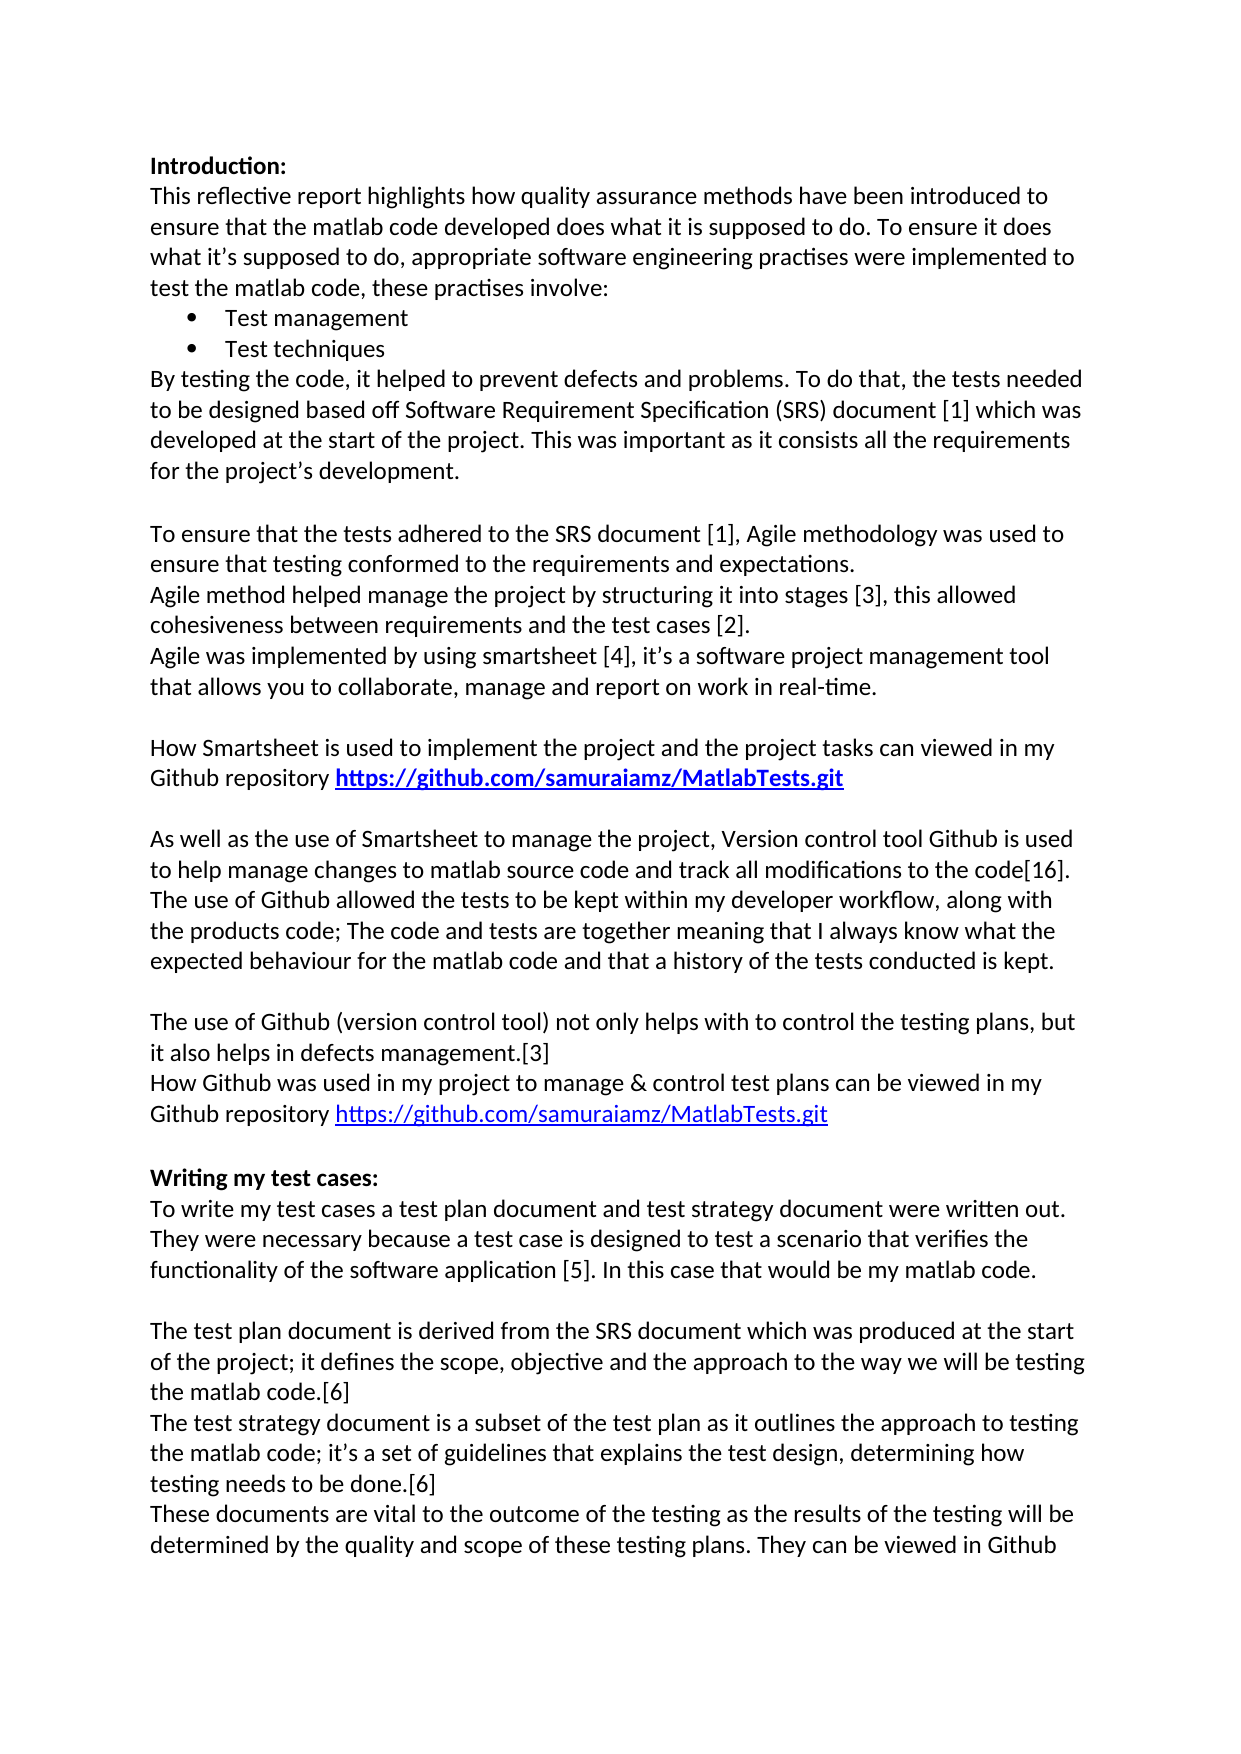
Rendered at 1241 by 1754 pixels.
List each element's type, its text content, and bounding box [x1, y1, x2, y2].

subtitle Test techniques [187, 333, 1090, 364]
subtitle To write my test cases a test plan document and test strategy document were written out. They were necessary because a test case is designed to test a scenario that verifies the functionality of the software application [5]. In this case that would be my matlab code. [150, 1193, 1090, 1285]
text Introduction: [150, 150, 1090, 181]
subtitle This reflective report highlights how quality assurance methods have been introduced to ensure that the matlab code developed does what it is supposed to do. To ensure it does what it’s supposed to do, appropriate software engineering practises were implemented to test the matlab code, these practises involve: [150, 181, 1090, 303]
text The use of Github (version control tool) not only helps with to control the testing plans, but it also helps in defects management.[3] How Github was used in my project to manage & control test plans can be viewed in my Github repository https://github.com/samuraiamz/MatlabTests.git [150, 1006, 1090, 1128]
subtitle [150, 1498, 1090, 1559]
subtitle Writing my test cases: [150, 1163, 1090, 1193]
subtitle Agile method helped manage the project by structuring it into stages [3], this allowed cohesiveness between requirements and the test cases [2]. [150, 579, 1090, 640]
subtitle By testing the code, it helped to prevent defects and problems. To do that, the tests needed to be designed based off Software Requirement Specification (SRS) document [1] which was developed at the start of the project. This was important as it consists all the requirements for the project’s development. [150, 364, 1090, 518]
subtitle The test plan document is derived from the SRS document which was produced at the start of the project; it defines the scope, objective and the approach to the way we will be testing the matlab code.[6] [150, 1315, 1090, 1407]
subtitle How Smartsheet is used to implement the project and the project tasks can viewed in my Github repository https://github.com/samuraiamz/MatlabTests.git [150, 732, 1090, 793]
subtitle Agile was implemented by using smartsheet [4], it’s a software project management tool that allows you to collaborate, manage and report on work in real-time. [150, 640, 1090, 701]
subtitle As well as the use of Smartsheet to manage the project, Version control tool Github is used to help manage changes to matlab source code and track all modifications to the code[16]. The use of Github allowed the tests to be kept within my developer workflow, along with the products code; The code and tests are together meaning that I always know what the expected behaviour for the matlab code and that a history of the tests conducted is kept. [150, 793, 1090, 976]
subtitle To ensure that the tests adhered to the SRS document [1], Agile methodology was used to ensure that testing conformed to the requirements and expectations. [150, 518, 1090, 579]
subtitle The test strategy document is a subset of the test plan as it outlines the approach to testing the matlab code; it’s a set of guidelines that explains the test design, determining how testing needs to be done.[6] [150, 1407, 1090, 1498]
subtitle Test management [187, 303, 1090, 333]
